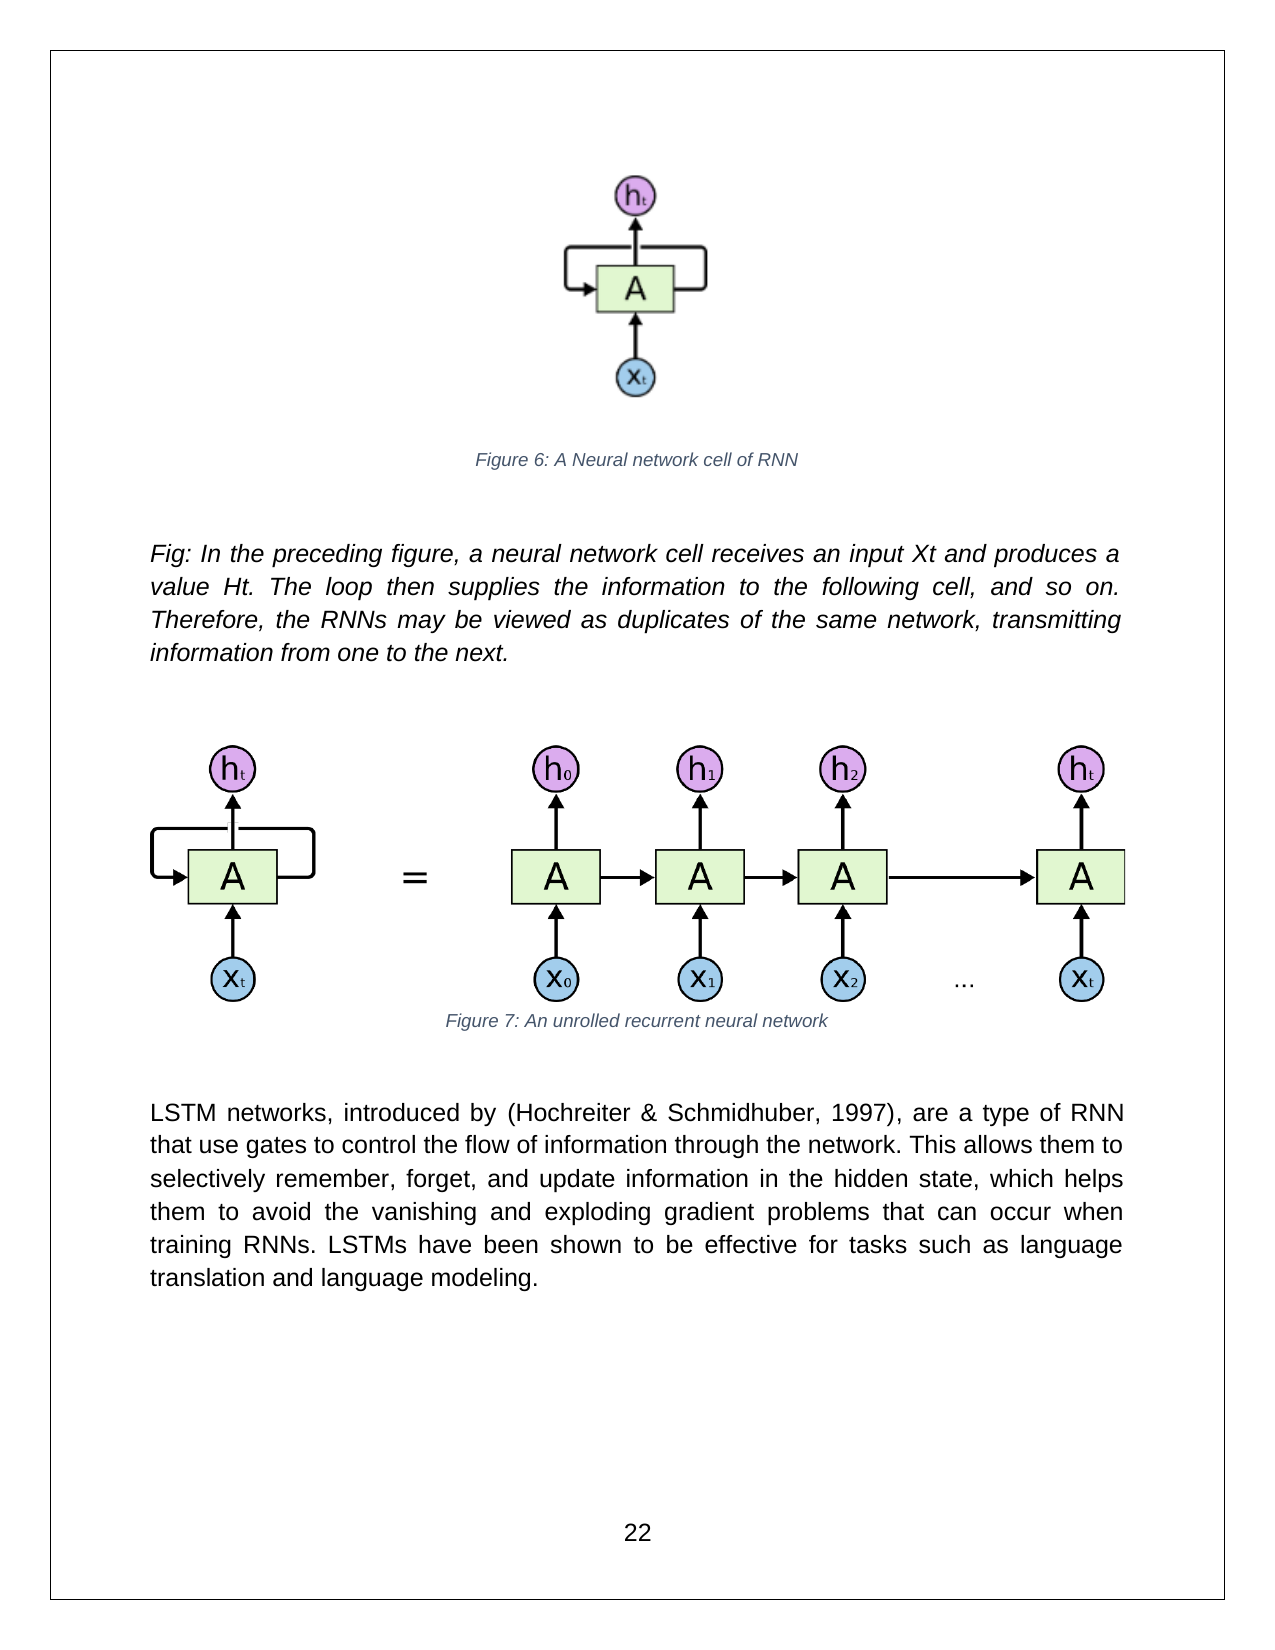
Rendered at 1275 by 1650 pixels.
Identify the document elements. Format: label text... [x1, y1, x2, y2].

text Figure 7: An unrolled recurrent neural network [150, 1010, 1125, 1031]
text Fig: In the preceding figure, a neural network cell receives an input Xt and produces a value Ht. The loop then supplies the information to the following cell, and so on. Therefore, the RNNs may be viewed as duplicates of the same network, transmitting information from one to the next. [150, 539, 1125, 667]
text Figure 6: A Neural network cell of RNN [150, 449, 1125, 470]
picture [150, 745, 1125, 1002]
text LSTM networks, introduced by , are a type of RNN that use gates to control the flow of information through the network. This allows them to selectively remember, forget, and update information in the hidden state, which helps them to avoid the vanishing and exploding gradient problems that can occur when training RNNs. LSTMs have been shown to be effective for tasks such as language translation and language modeling. [150, 1097, 1125, 1291]
picture [506, 150, 769, 424]
